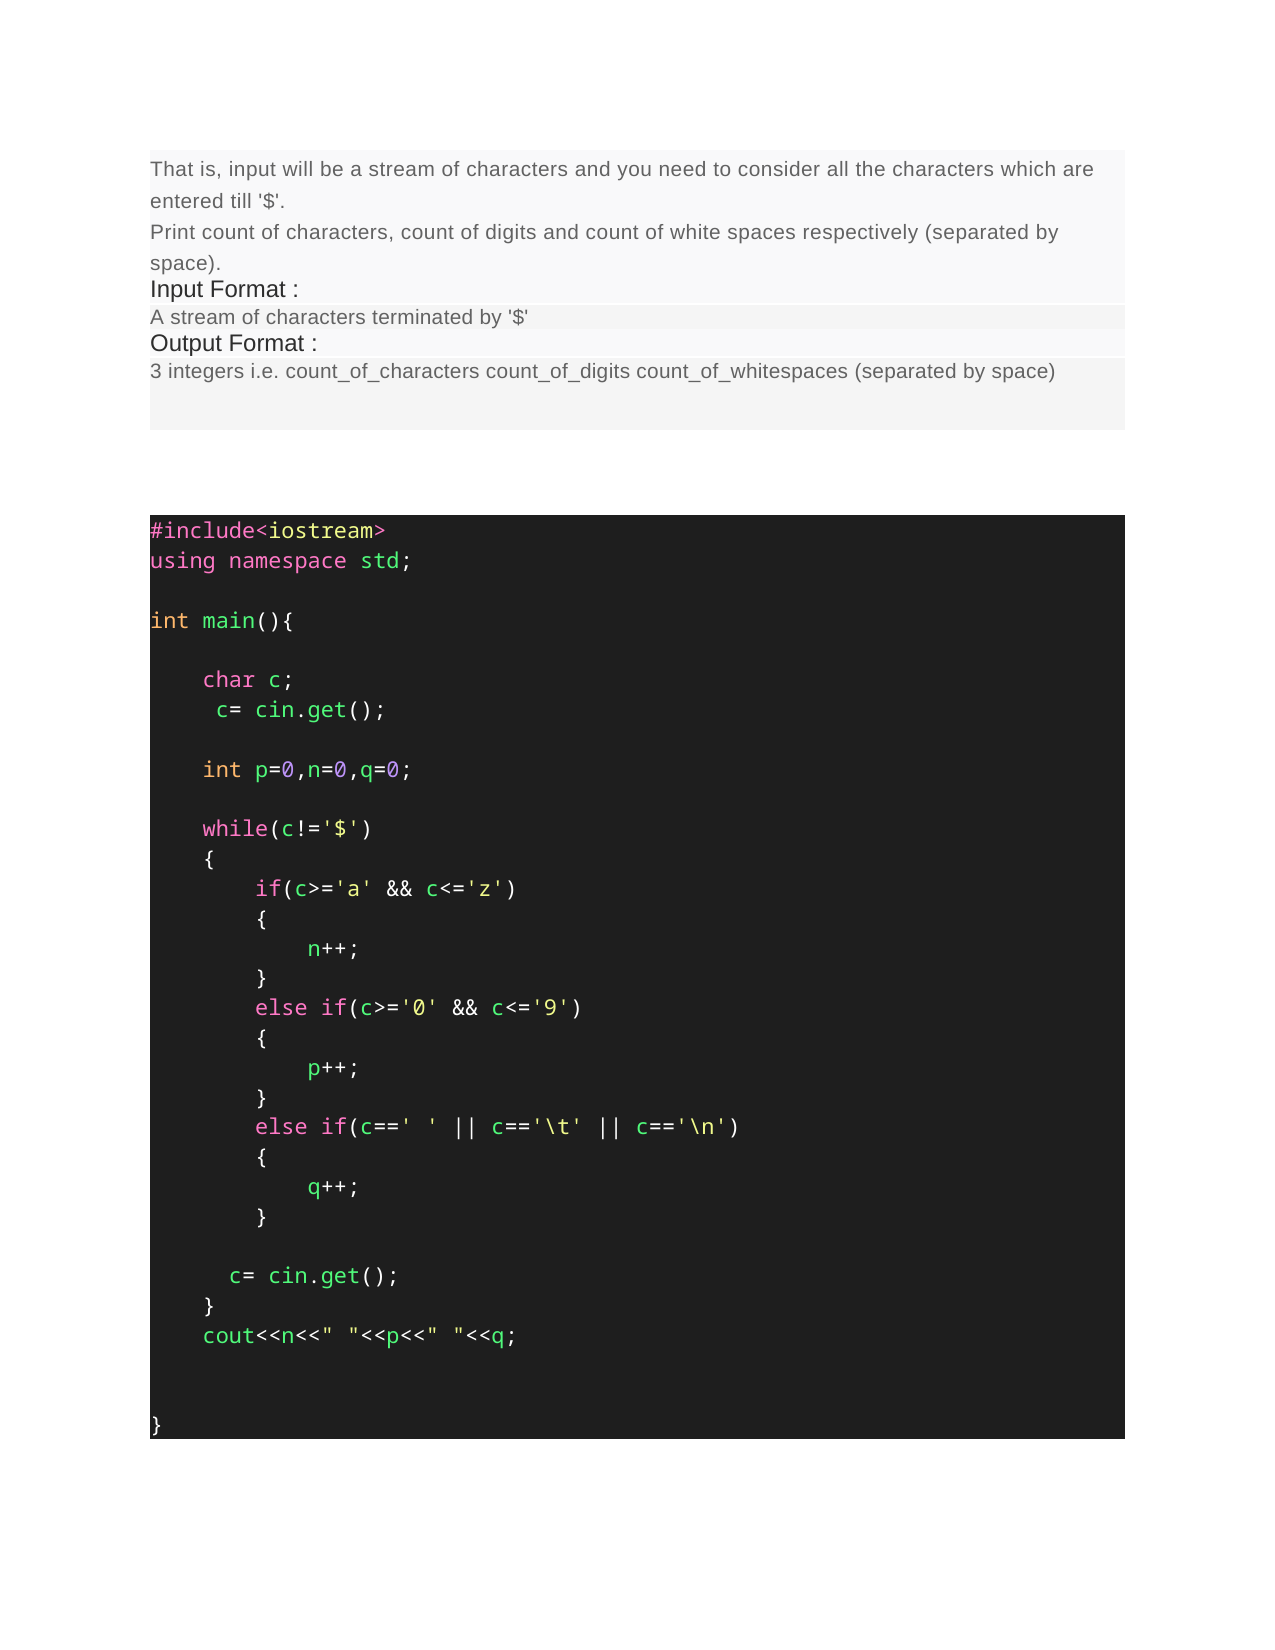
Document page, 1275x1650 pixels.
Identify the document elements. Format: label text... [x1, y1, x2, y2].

text if(c>='a' && c<='z') [150, 873, 1125, 903]
text #include<iostream> [150, 515, 1125, 545]
text } [150, 1201, 1125, 1230]
text c= cin.get(); [150, 1260, 1125, 1290]
text { [150, 1022, 1125, 1052]
text q++; [150, 1171, 1125, 1201]
text n++; [150, 932, 1125, 962]
text } [150, 1290, 1125, 1320]
text c= cin.get(); [150, 694, 1125, 724]
text { [150, 1141, 1125, 1171]
text char c; [150, 664, 1125, 694]
text while(c!='$') [150, 813, 1125, 843]
subtitle That is, input will be a stream of characters and you need to consider all the characters which are entered till '$'. [150, 150, 1125, 212]
text using namespace std; [150, 545, 1125, 575]
text { [150, 903, 1125, 932]
text p++; [150, 1052, 1125, 1081]
subtitle Output Format : [150, 329, 1125, 356]
text } [150, 962, 1125, 992]
text int main(){ [150, 605, 1125, 634]
text A stream of characters terminated by '$' [150, 305, 1125, 329]
text 3 integers i.e. count_of_characters count_of_digits count_of_whitespaces (separated by space) [150, 358, 1125, 382]
text { [150, 843, 1125, 873]
text else if(c>='0' && c<='9') [150, 992, 1125, 1022]
subtitle Print count of characters, count of digits and count of white spaces respectively (separated by space). [150, 212, 1125, 275]
subtitle Input Format : [150, 275, 1125, 303]
text else if(c==' ' || c=='\t' || c=='\n') [150, 1111, 1125, 1141]
text } [150, 1409, 1125, 1439]
text } [150, 1081, 1125, 1111]
text cout<<n<<" "<<p<<" "<<q; [150, 1320, 1125, 1349]
text int p=0,n=0,q=0; [150, 754, 1125, 783]
